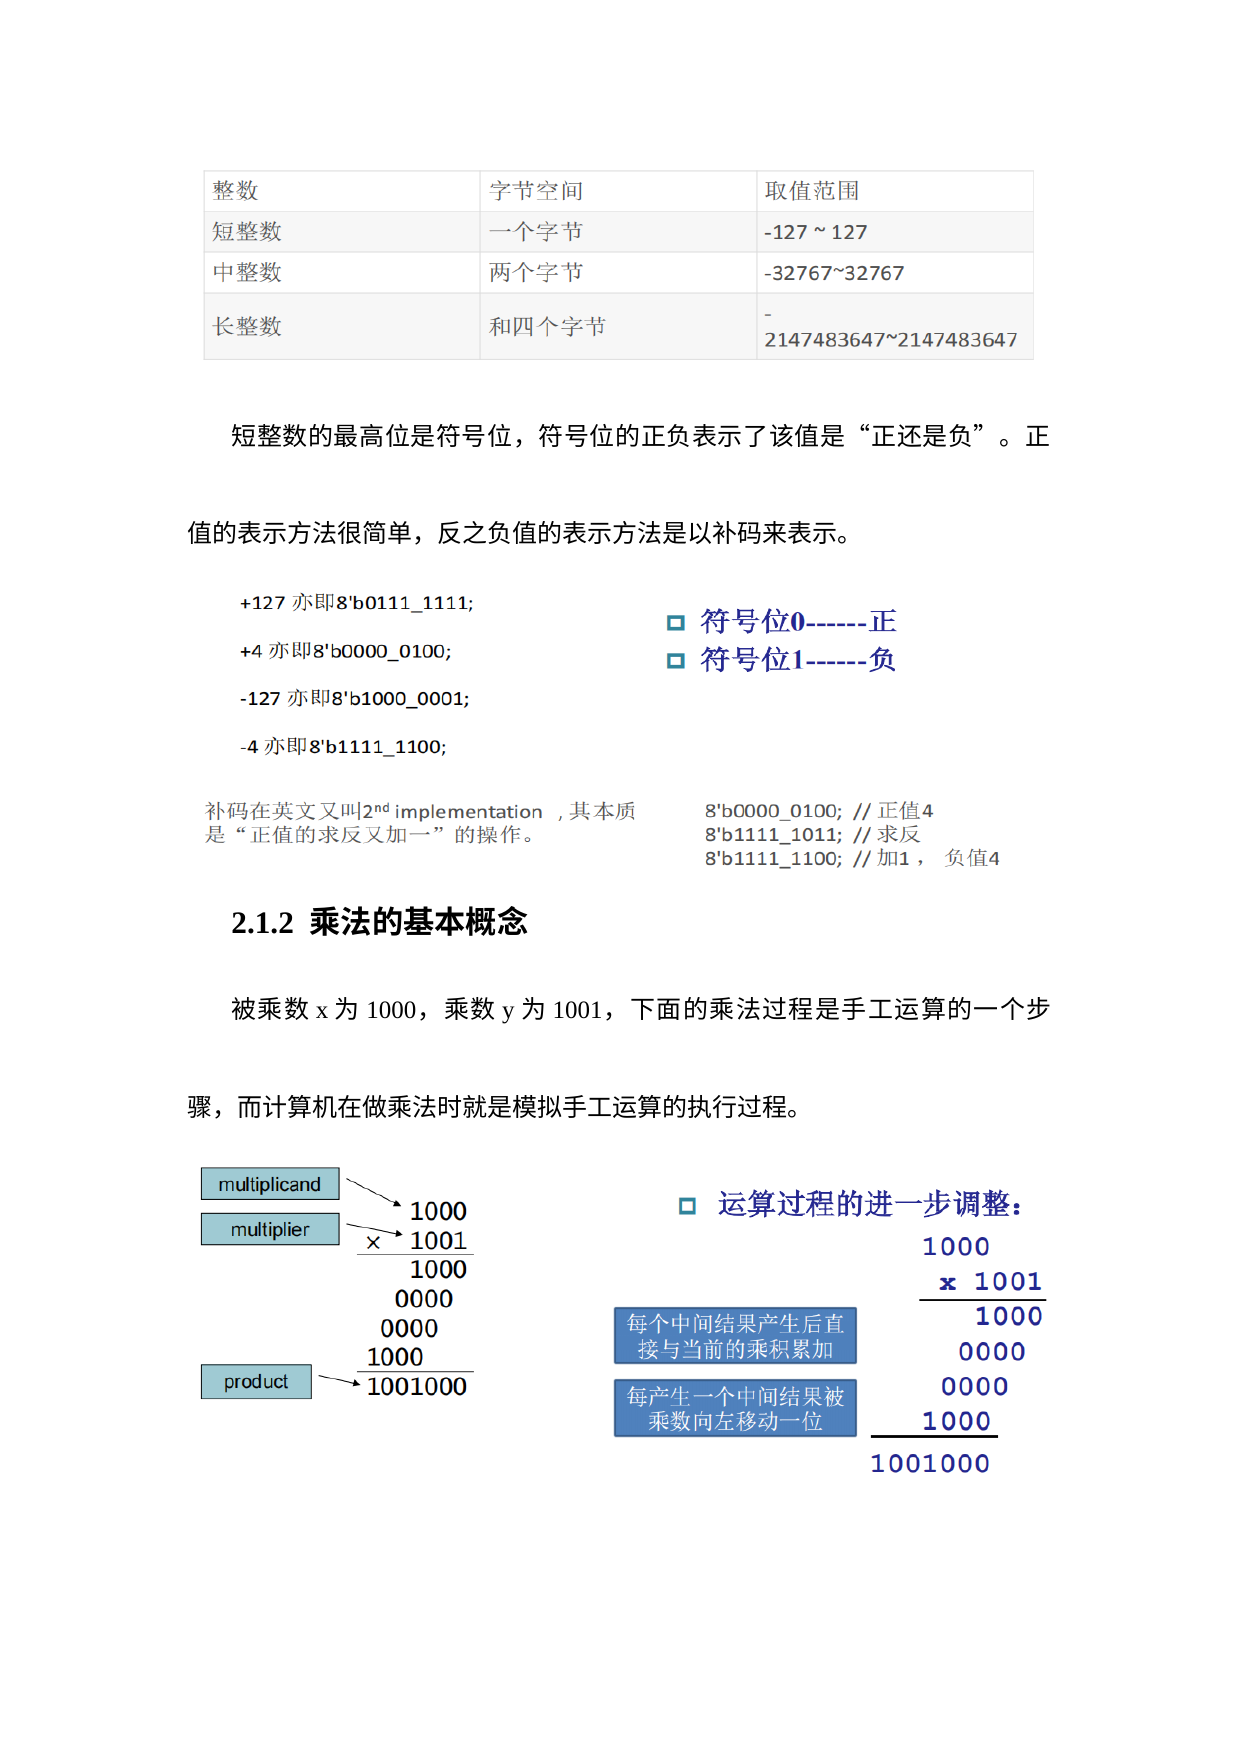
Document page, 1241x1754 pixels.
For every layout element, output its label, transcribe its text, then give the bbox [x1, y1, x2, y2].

list 被乘数x为1000，乘数y为1001，下面的乘法过程是手工运算的一个步骤，而计算机在做乘法时就是模拟手工运算的执行过程。 [187, 975, 1053, 1138]
picture [187, 162, 1052, 369]
picture [187, 582, 1053, 875]
picture [187, 1156, 1053, 1517]
list 短整数的最高位是符号位，符号位的正负表示了该值是“正还是负”。正值的表示方法很简单，反之负值的表示方法是以补码来表示。 [187, 402, 1053, 564]
list 2.1.2 乘法的基本概念 [187, 888, 1053, 953]
